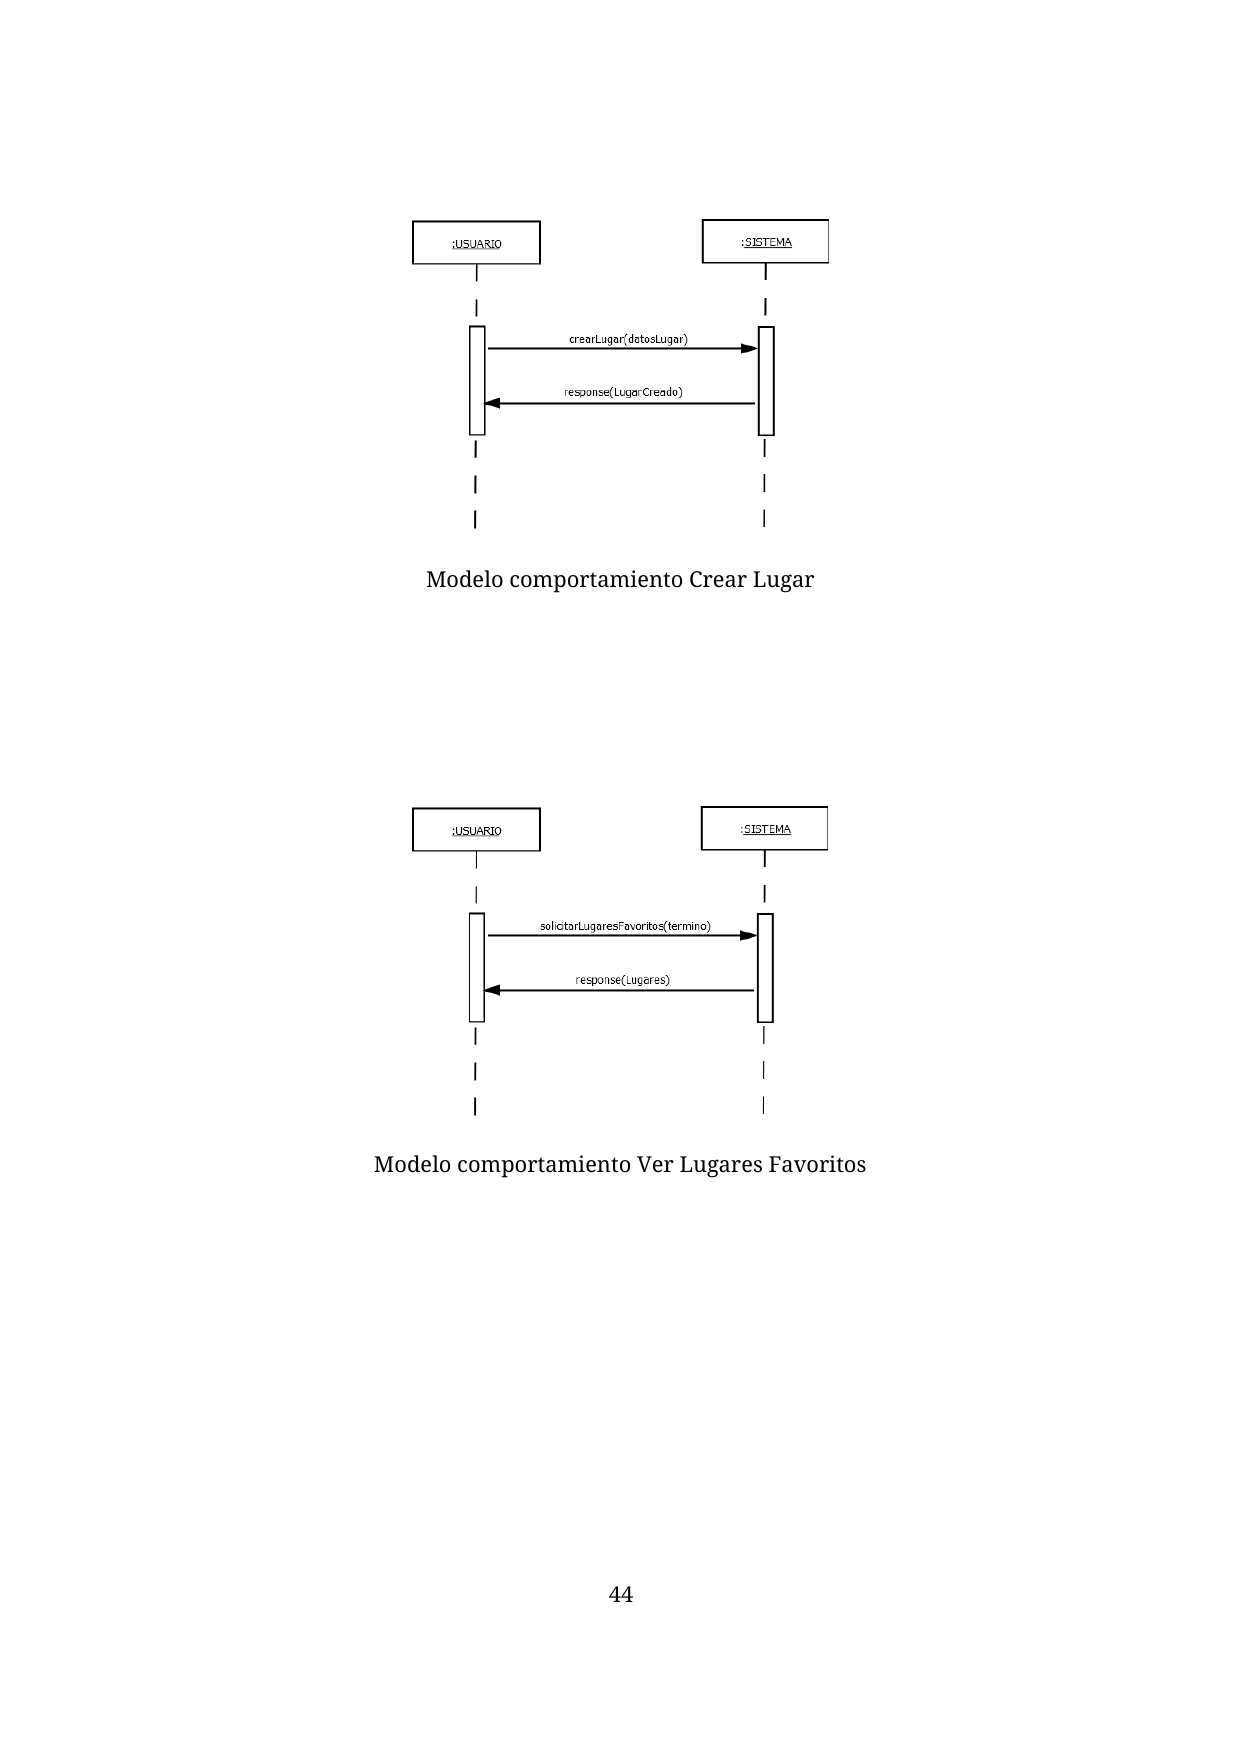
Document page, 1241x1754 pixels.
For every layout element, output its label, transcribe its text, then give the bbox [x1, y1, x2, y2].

text Modelo comportamiento Crear Lugar [148, 564, 1093, 593]
text Modelo comportamiento Ver Lugares Favoritos [148, 1148, 1093, 1178]
picture [412, 219, 829, 539]
picture [412, 806, 828, 1126]
